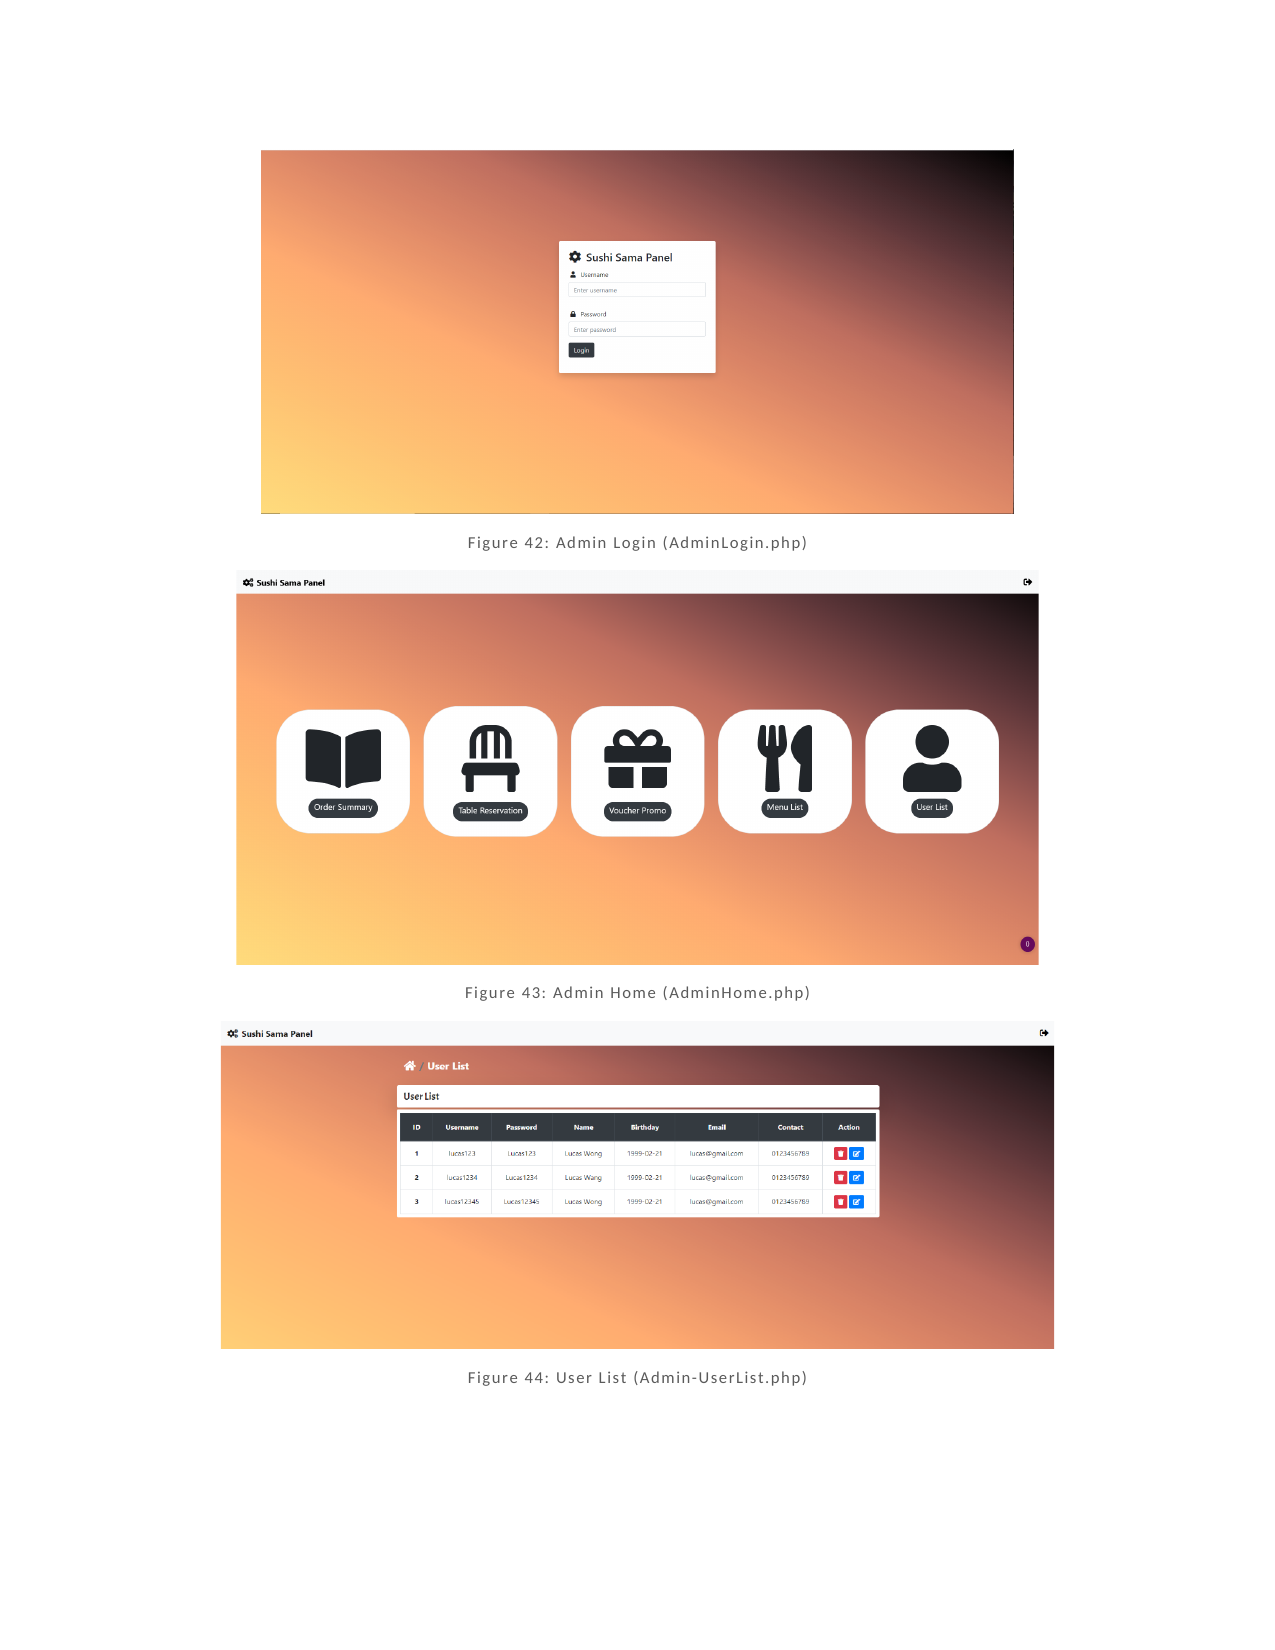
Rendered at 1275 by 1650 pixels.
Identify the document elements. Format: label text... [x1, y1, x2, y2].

subtitle Figure 43: Admin Home (AdminHome.php) [150, 983, 1125, 1003]
picture [220, 1021, 1055, 1349]
subtitle Figure 42: Admin Login (AdminLogin.php) [150, 532, 1125, 552]
subtitle Figure 44: User List (Admin-UserList.php) [150, 1367, 1125, 1388]
picture [261, 149, 1014, 514]
picture [236, 570, 1039, 965]
